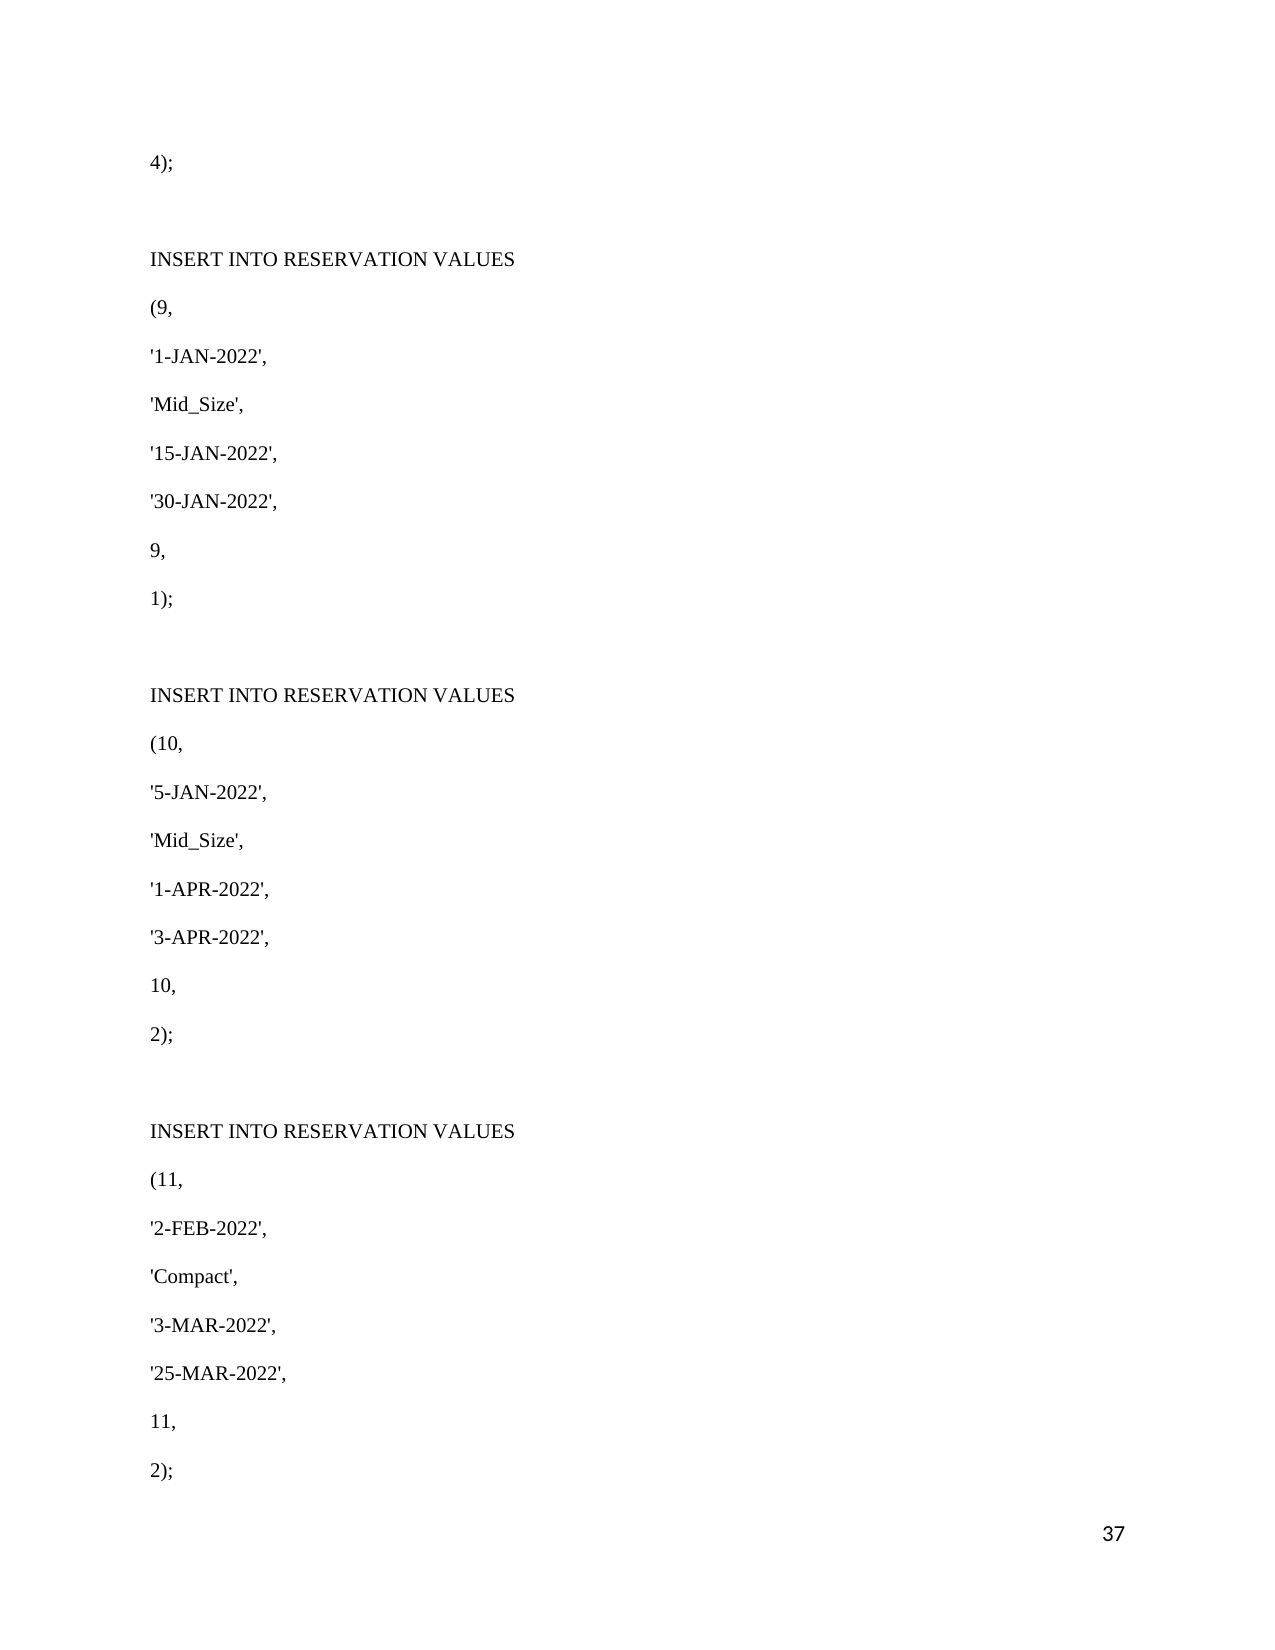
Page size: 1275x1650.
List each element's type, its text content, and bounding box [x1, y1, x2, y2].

text 9, [150, 537, 1125, 562]
text 10, [150, 973, 1125, 997]
text '15-JAN-2022', [150, 441, 1125, 465]
text 2); [150, 1458, 1125, 1482]
text 'Mid_Size', [150, 828, 1125, 852]
text 2); [150, 1022, 1125, 1046]
text '1-APR-2022', [150, 877, 1125, 901]
text '1-JAN-2022', [150, 344, 1125, 368]
text (11, [150, 1167, 1125, 1191]
text (9, [150, 295, 1125, 319]
text (10, [150, 731, 1125, 755]
text '3-APR-2022', [150, 925, 1125, 949]
text '30-JAN-2022', [150, 489, 1125, 513]
text 'Compact', [150, 1264, 1125, 1288]
text '25-MAR-2022', [150, 1361, 1125, 1385]
text '5-JAN-2022', [150, 780, 1125, 804]
text INSERT INTO RESERVATION VALUES [150, 1119, 1125, 1143]
text 11, [150, 1409, 1125, 1433]
text '3-MAR-2022', [150, 1312, 1125, 1337]
text INSERT INTO RESERVATION VALUES [150, 247, 1125, 271]
text '2-FEB-2022', [150, 1216, 1125, 1240]
text 'Mid_Size', [150, 392, 1125, 416]
text 4); [150, 150, 1125, 174]
text 1); [150, 586, 1125, 610]
text INSERT INTO RESERVATION VALUES [150, 683, 1125, 707]
